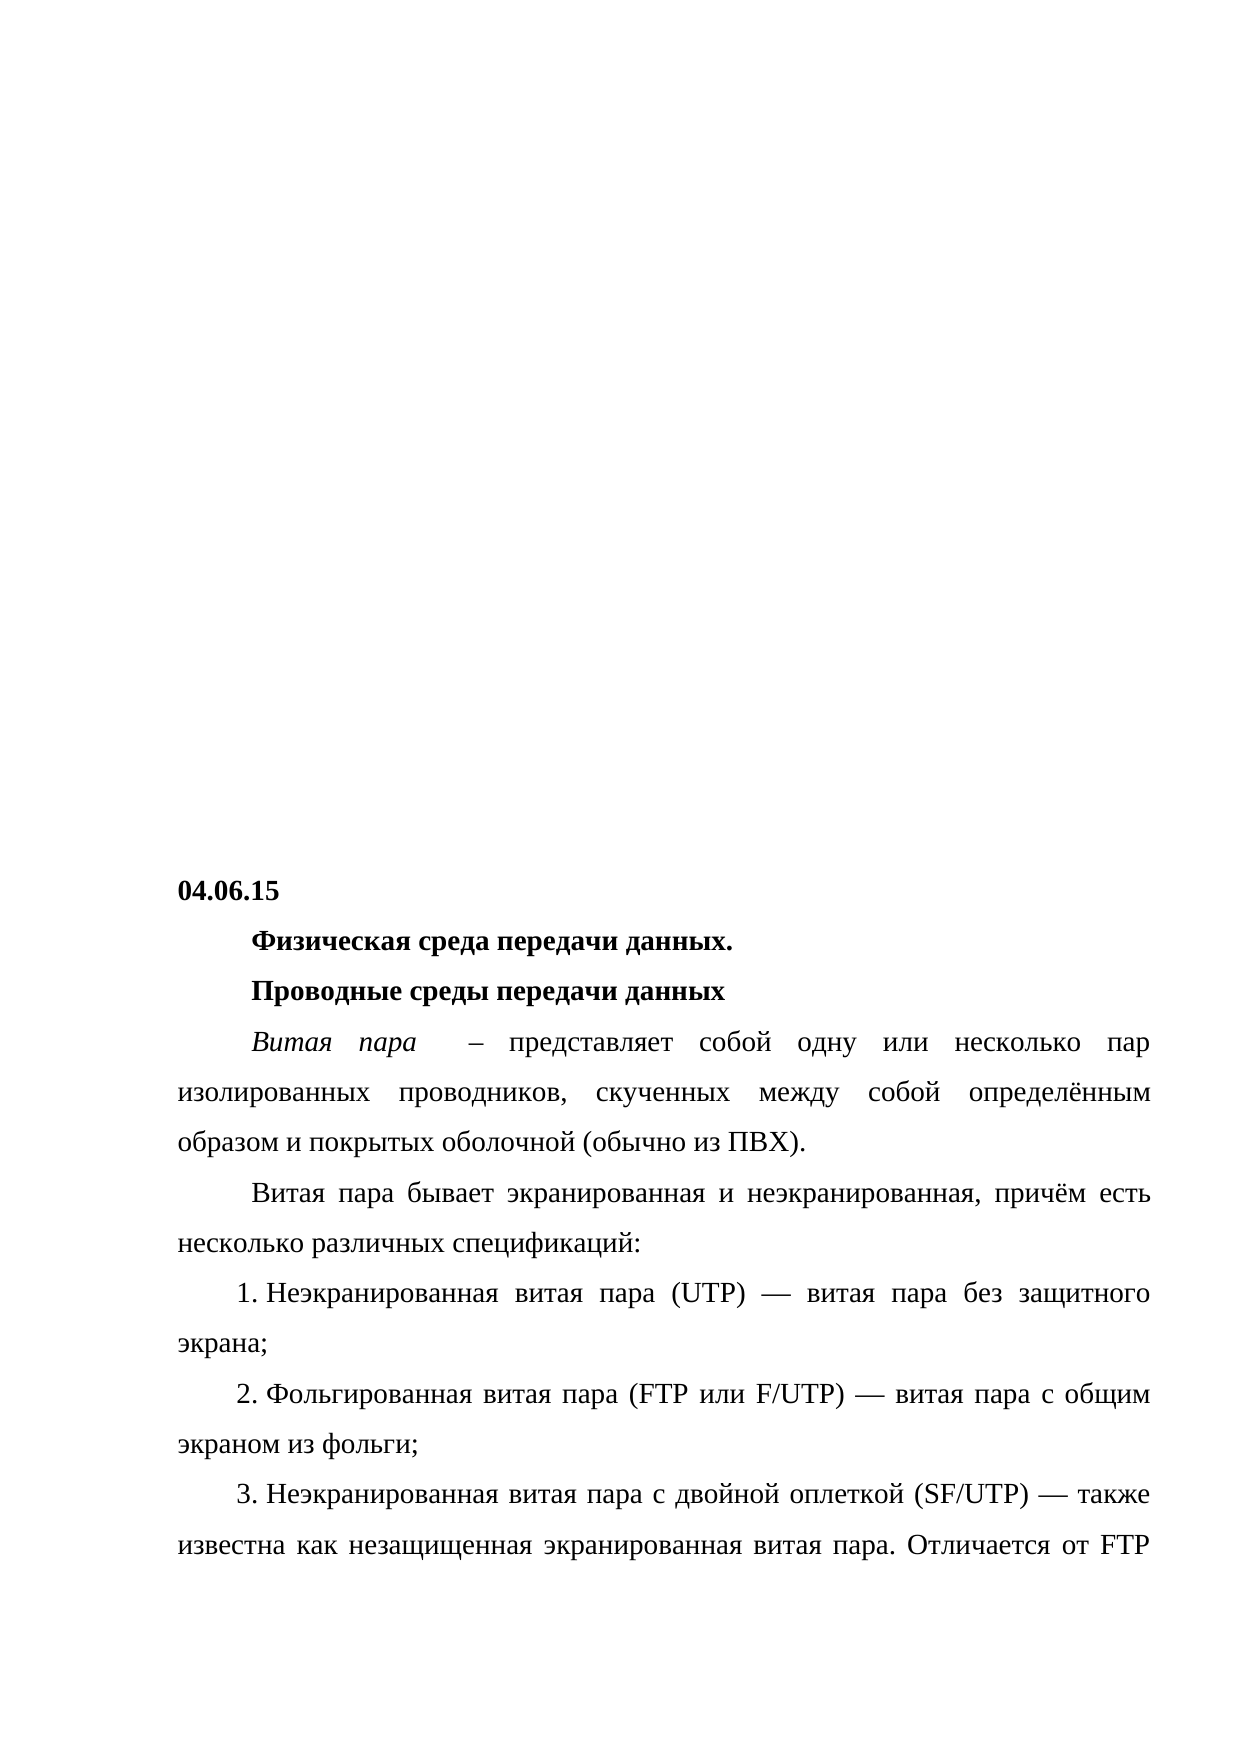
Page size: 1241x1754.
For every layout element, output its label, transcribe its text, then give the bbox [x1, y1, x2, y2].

list Фольгированная витая пара (FTP или F/UTP) — витая пара с общим экраном из фольги; [177, 1376, 1152, 1460]
list Неэкранированная витая пара (UTP) — витая пара без защитного экрана; [177, 1275, 1152, 1359]
list Проводные среды передачи данных [177, 973, 1152, 1007]
text Витая пара бывает экранированная и неэкранированная, причём есть несколько различных спецификаций: [177, 1175, 1152, 1258]
list 04.06.15 [177, 873, 1152, 906]
text Витая пара – представляет собой одну или несколько пар изолированных проводников, скученных между собой определённым образом и покрытых оболочной (обычно из ПВХ). [177, 1024, 1152, 1158]
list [177, 1477, 1152, 1560]
list Физическая среда передачи данных. [177, 923, 1152, 957]
